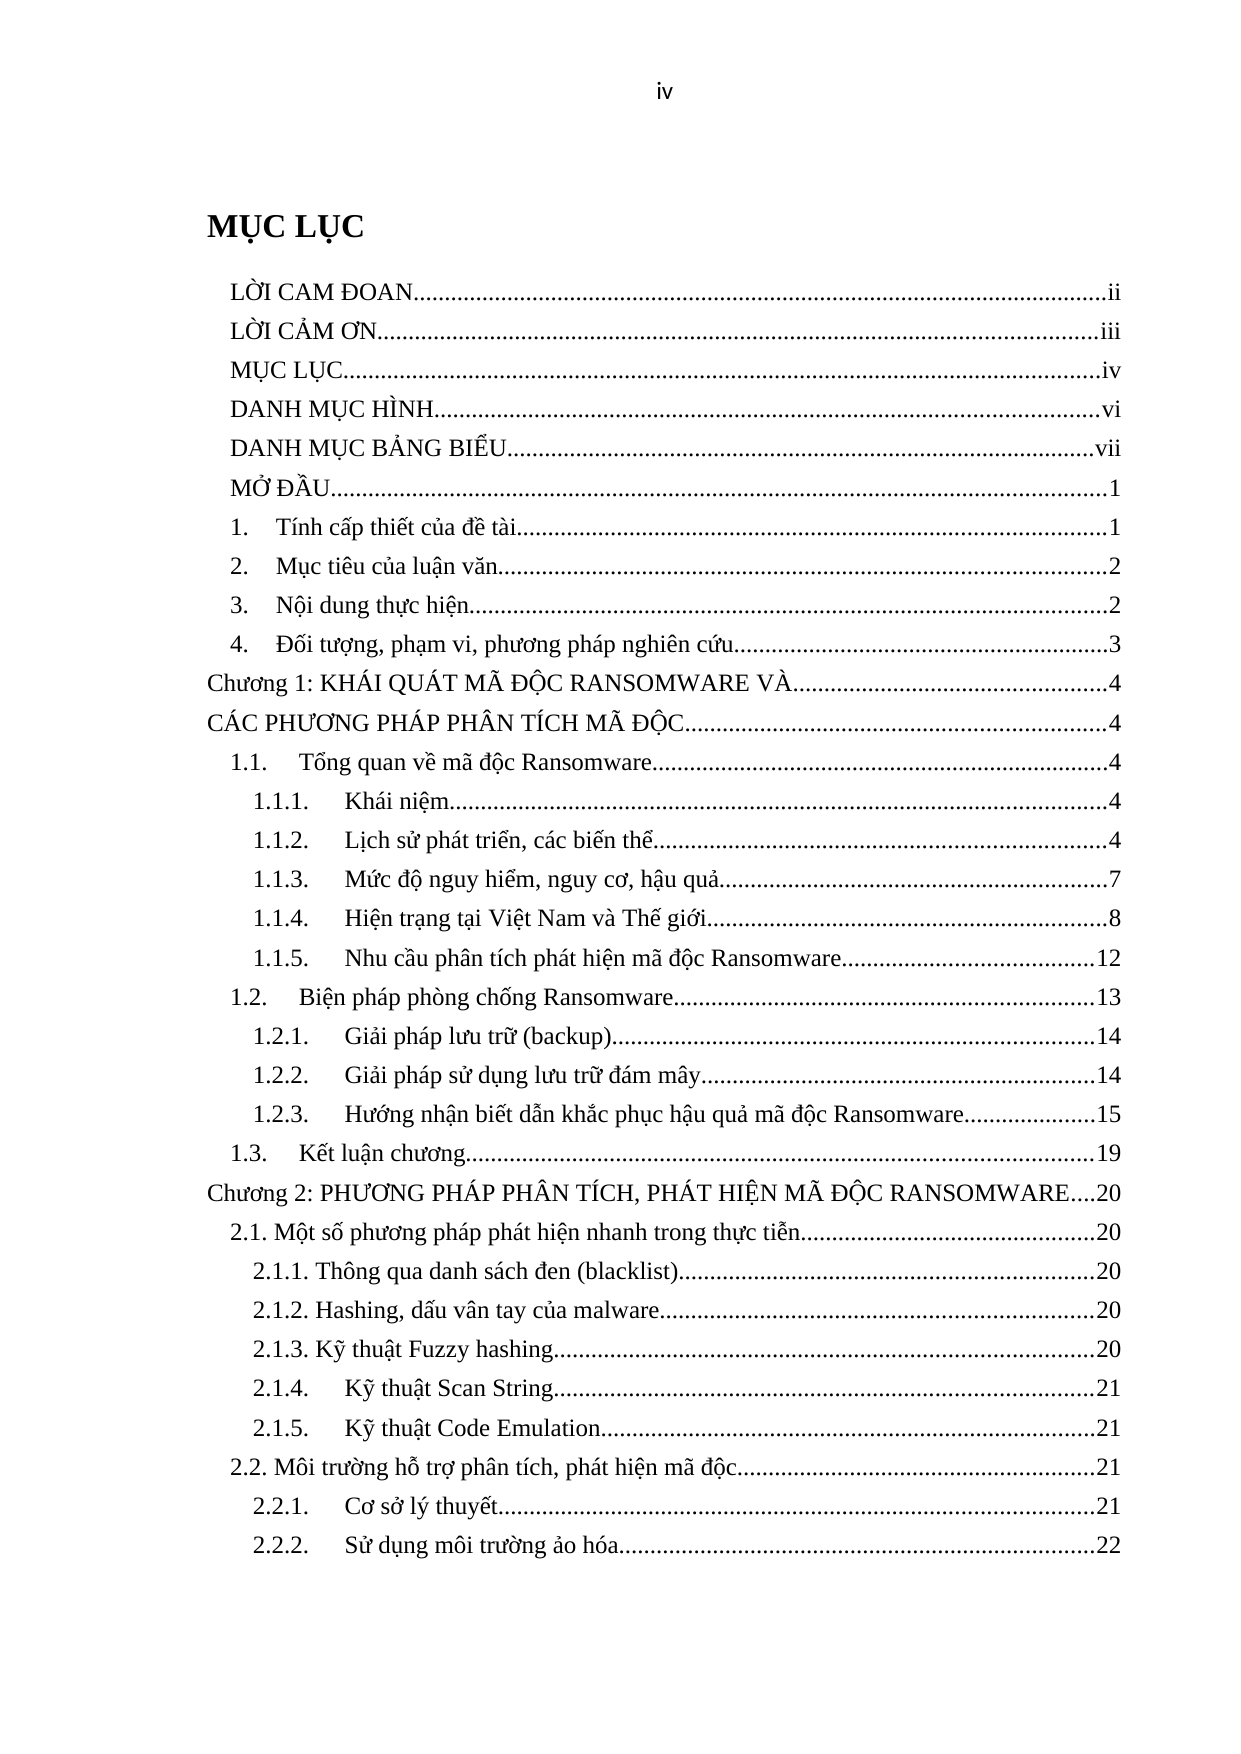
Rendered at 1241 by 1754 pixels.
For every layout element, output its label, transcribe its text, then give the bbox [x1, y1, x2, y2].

text 1.1.4. Hiện trạng tại Việt Nam và Thế giới 8 [253, 903, 1122, 932]
text DANH MỤC BẢNG BIỂU vii [230, 433, 1122, 462]
text 1.1.1. Khái niệm 4 [253, 786, 1122, 815]
text các phương pháp phân tích mã độc 4 [207, 708, 1122, 736]
text 2.1.5. Kỹ thuật Code Emulation 21 [253, 1413, 1122, 1441]
text 2.1.2. Hashing, dấu vân tay của malware 20 [253, 1295, 1122, 1324]
text 2.1.3. Kỹ thuật Fuzzy hashing 20 [253, 1334, 1122, 1363]
text 2.1. Một số phương pháp phát hiện nhanh trong thực tiễn 20 [230, 1217, 1122, 1246]
text MỞ ĐẦU 1 [230, 473, 1122, 501]
text 1.2.3. Hướng nhận biết dẫn khắc phục hậu quả mã độc Ransomware 15 [253, 1099, 1122, 1128]
text Chương 2: Phương pháp phân tích, phát hiện Mã độc Ransomware 20 [207, 1178, 1122, 1206]
text 1.1.5. Nhu cầu phân tích phát hiện mã độc Ransomware 12 [253, 943, 1122, 971]
text 2.2.2. Sử dụng môi trường ảo hóa 22 [253, 1530, 1122, 1559]
text 1.3. Kết luận chương 19 [230, 1138, 1122, 1167]
text MỤC LỤC iv [230, 355, 1122, 384]
subtitle MỤC LỤC [207, 207, 1122, 245]
text 1.1.3. Mức độ nguy hiểm, nguy cơ, hậu quả 7 [253, 864, 1122, 893]
text 3. Nội dung thực hiện 2 [230, 590, 1122, 619]
text 1.2.1. Giải pháp lưu trữ (backup) 14 [253, 1021, 1122, 1050]
text 1.1. Tổng quan về mã độc Ransomware 4 [230, 747, 1122, 776]
text 2.1.4. Kỹ thuật Scan String 21 [253, 1373, 1122, 1402]
text DANH MỤC HÌNH vi [230, 394, 1122, 423]
text 4. Đối tượng, phạm vi, phương pháp nghiên cứu 3 [230, 629, 1122, 658]
text 2.2.1. Cơ sở lý thuyết 21 [253, 1491, 1122, 1520]
text 1. Tính cấp thiết của đề tài 1 [230, 512, 1122, 541]
text LỜI CẢM ƠN iii [230, 316, 1122, 345]
text LỜI CAM ĐOAN ii [230, 277, 1122, 306]
text 1.2.2. Giải pháp sử dụng lưu trữ đám mây 14 [253, 1060, 1122, 1089]
text 2. Mục tiêu của luận văn 2 [230, 551, 1122, 580]
text 2.2. Môi trường hỗ trợ phân tích, phát hiện mã độc 21 [230, 1452, 1122, 1481]
text 2.1.1. Thông qua danh sách đen (blacklist) 20 [253, 1256, 1122, 1285]
text 1.1.2. Lịch sử phát triển, các biến thể 4 [253, 825, 1122, 854]
text Chương 1: Khái quát mã độc Ransomware và 4 [207, 668, 1122, 697]
text 1.2. Biện pháp phòng chống Ransomware 13 [230, 982, 1122, 1011]
